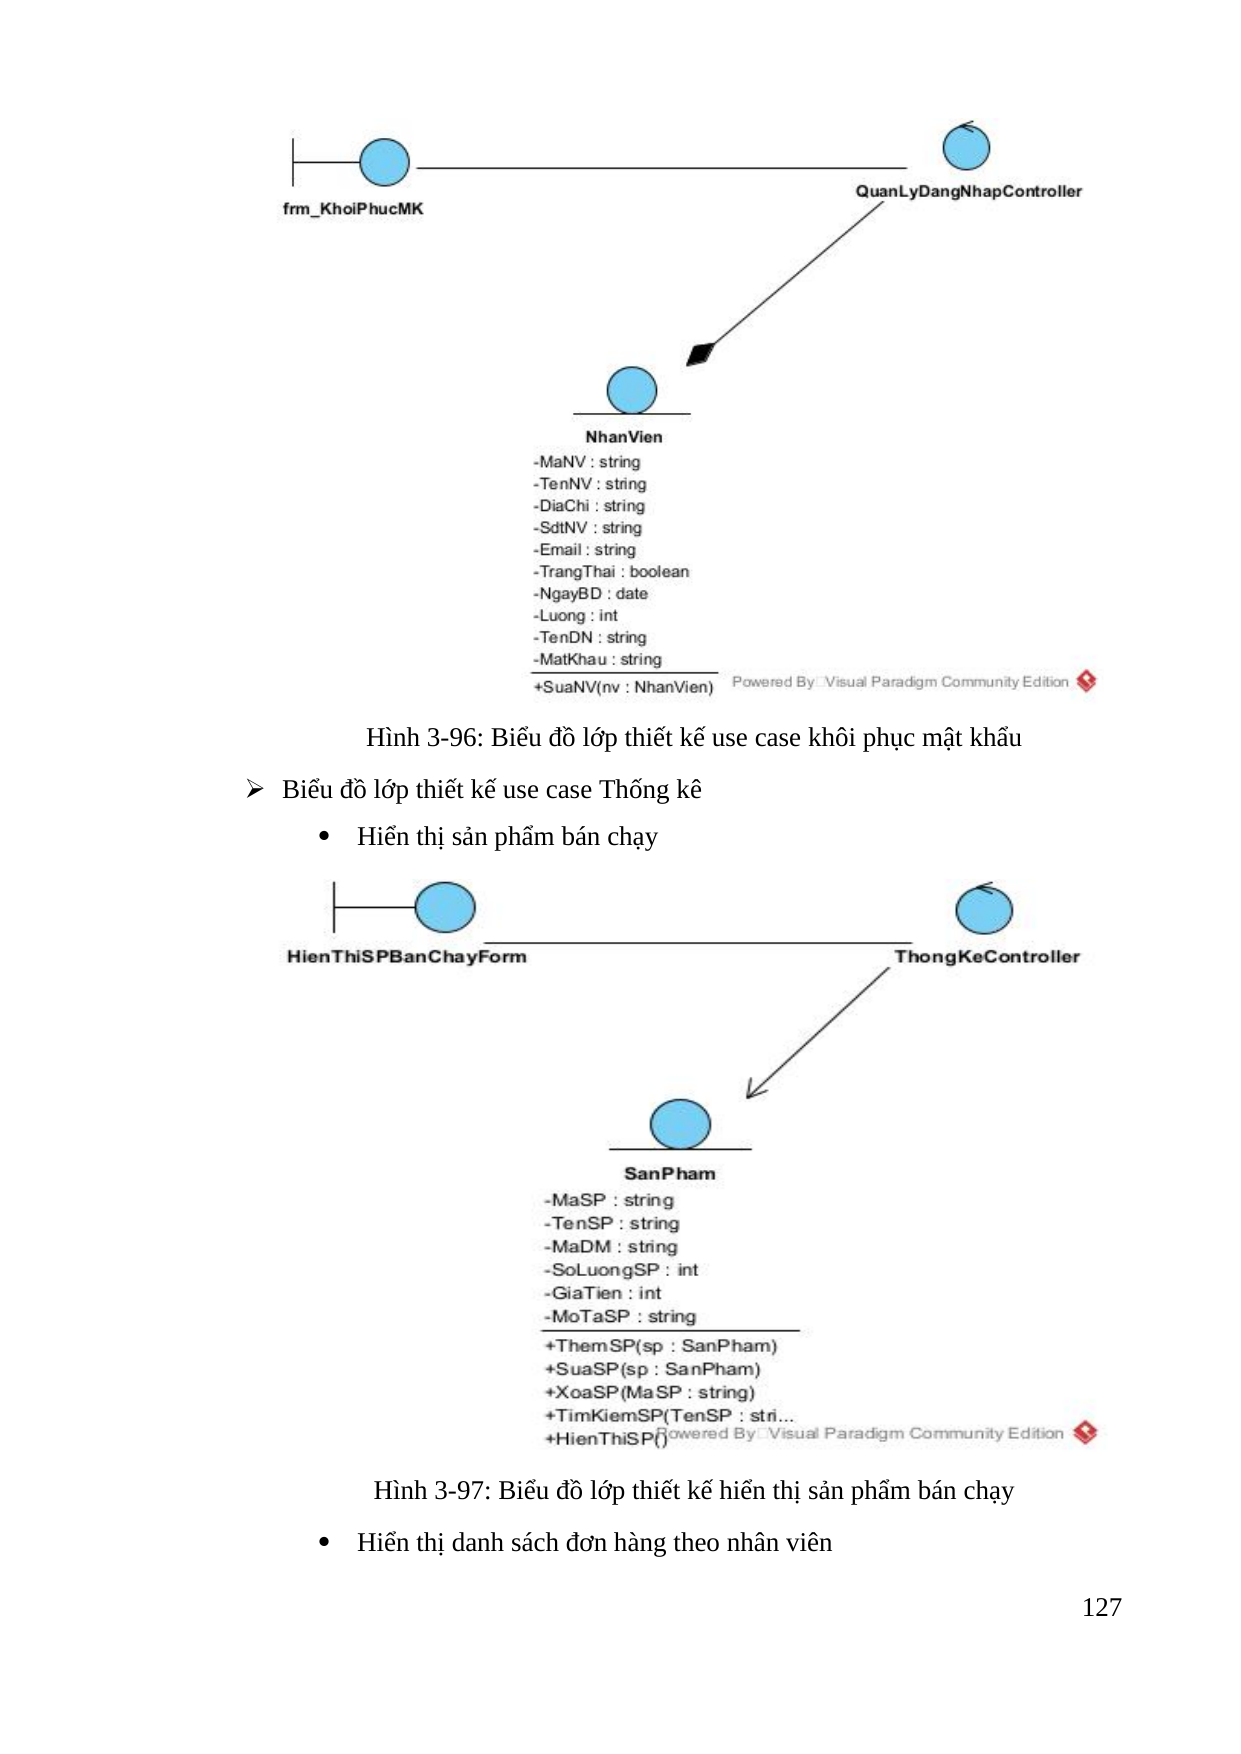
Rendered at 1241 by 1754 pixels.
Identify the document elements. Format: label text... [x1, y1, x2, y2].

picture [265, 879, 1108, 1459]
list Hiển thị danh sách đơn hàng theo nhân viên [319, 1526, 1122, 1557]
picture [265, 118, 1105, 706]
list Hiển thị sản phẩm bán chạy [319, 820, 1122, 851]
list Biểu đồ lớp thiết kế use case Thống kê [244, 773, 1122, 804]
